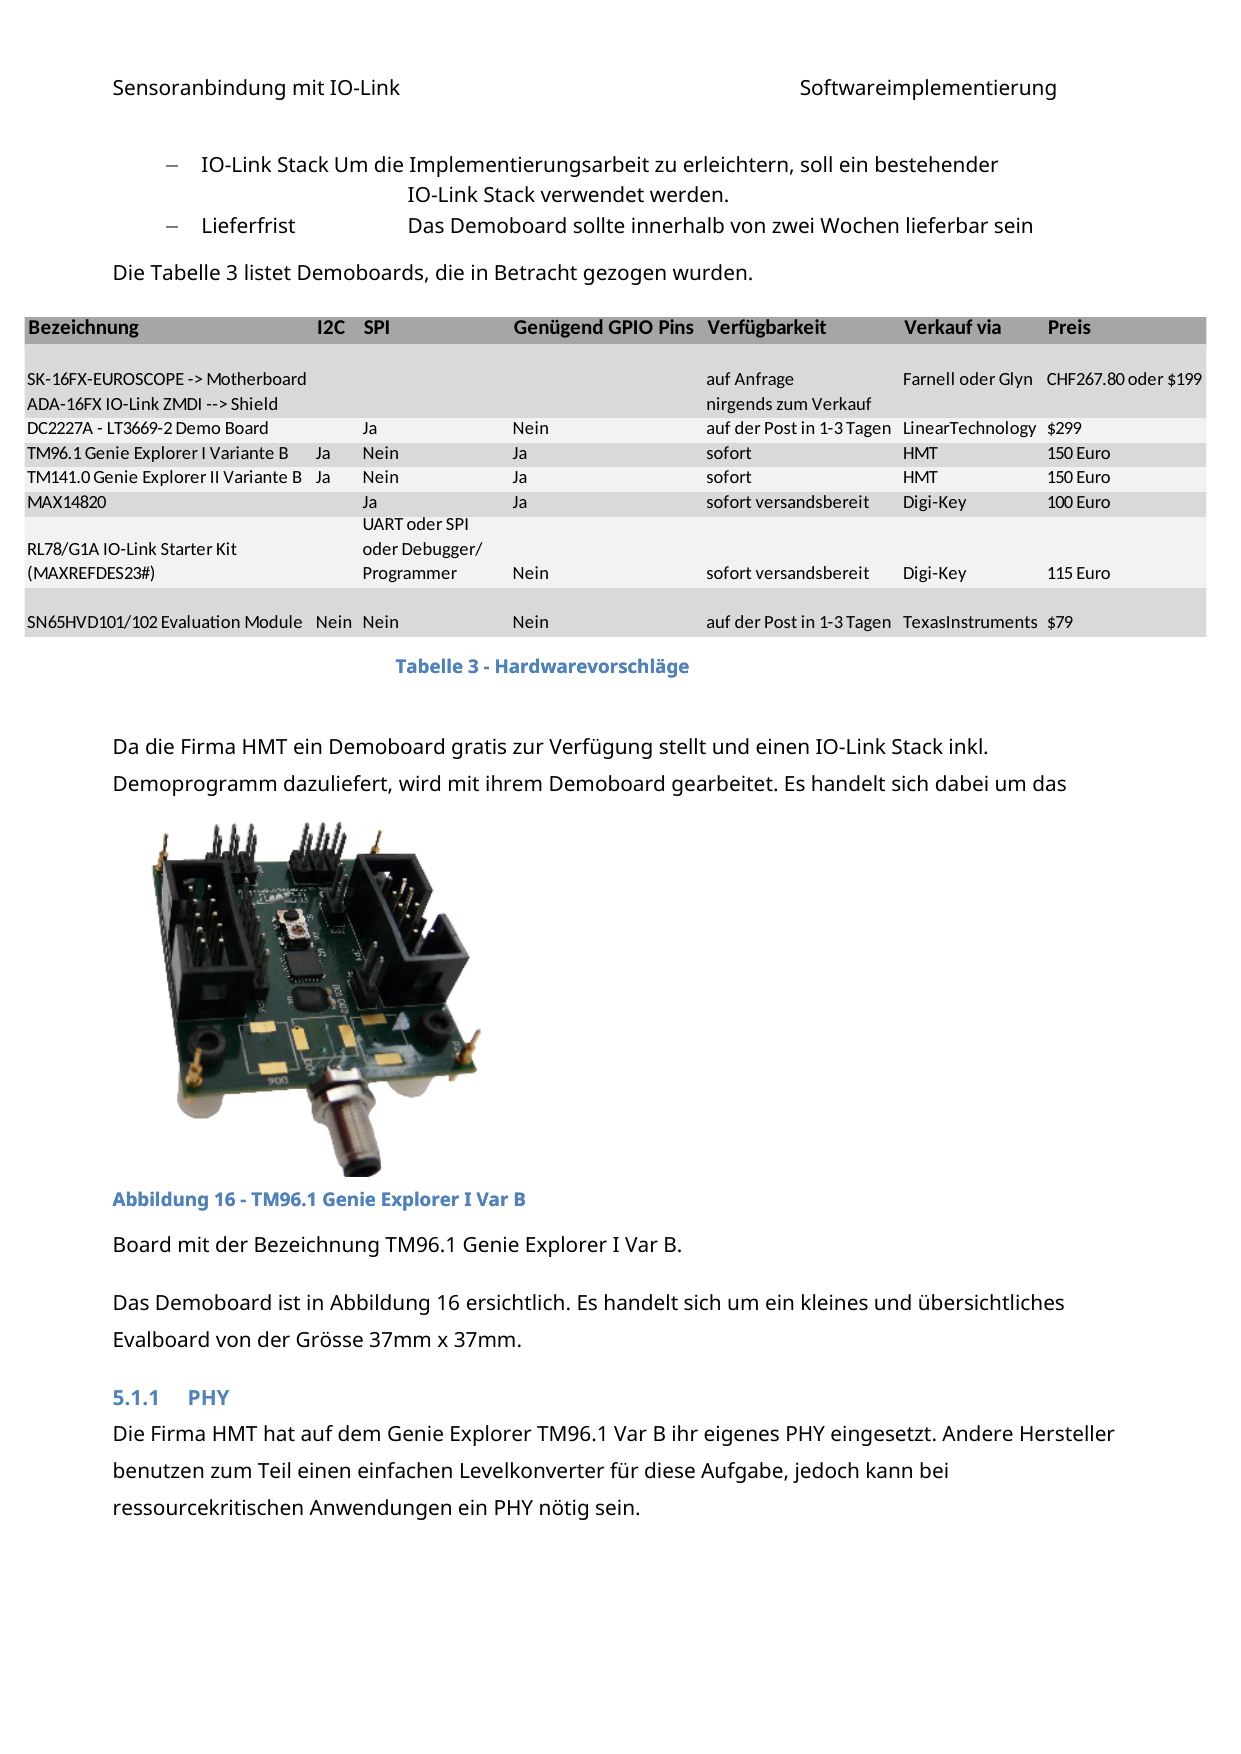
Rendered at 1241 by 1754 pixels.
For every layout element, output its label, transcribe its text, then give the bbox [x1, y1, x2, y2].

text Die Tabelle 3 listet Demoboards, die in Betracht gezogen wurden. [112, 258, 1128, 287]
text Die Firma HMT hat auf dem Genie Explorer TM96.1 Var B ihr eigenes PHY eingesetzt. Andere Hersteller benutzen zum Teil einen einfachen Levelkonverter für diese Aufgabe, jedoch kann bei ressourcekritischen Anwendungen ein PHY nötig sein. [112, 1419, 1128, 1522]
picture [112, 810, 513, 1177]
list IO-Link Stack Um die Implementierungsarbeit zu erleichtern, soll ein bestehender IO-Link Stack verwendet werden. [164, 150, 1128, 209]
subtitle PHY [112, 1383, 1128, 1411]
text Da die Firma HMT ein Demoboard gratis zur Verfügung stellt und einen IO-Link Stack inkl. Demoprogramm dazuliefert, wird mit ihrem Demoboard gearbeitet. Es handelt sich dabei um das Board mit der Bezeichnung TM96.1 Genie Explorer I Var B. [112, 637, 1128, 1259]
text Das Demoboard ist in Abbildung 16 ersichtlich. Es handelt sich um ein kleines und übersichtliches Evalboard von der Grösse 37mm x 37mm. [112, 1288, 1128, 1353]
list Lieferfrist Das Demoboard sollte innerhalb von zwei Wochen lieferbar sein [164, 211, 1128, 240]
